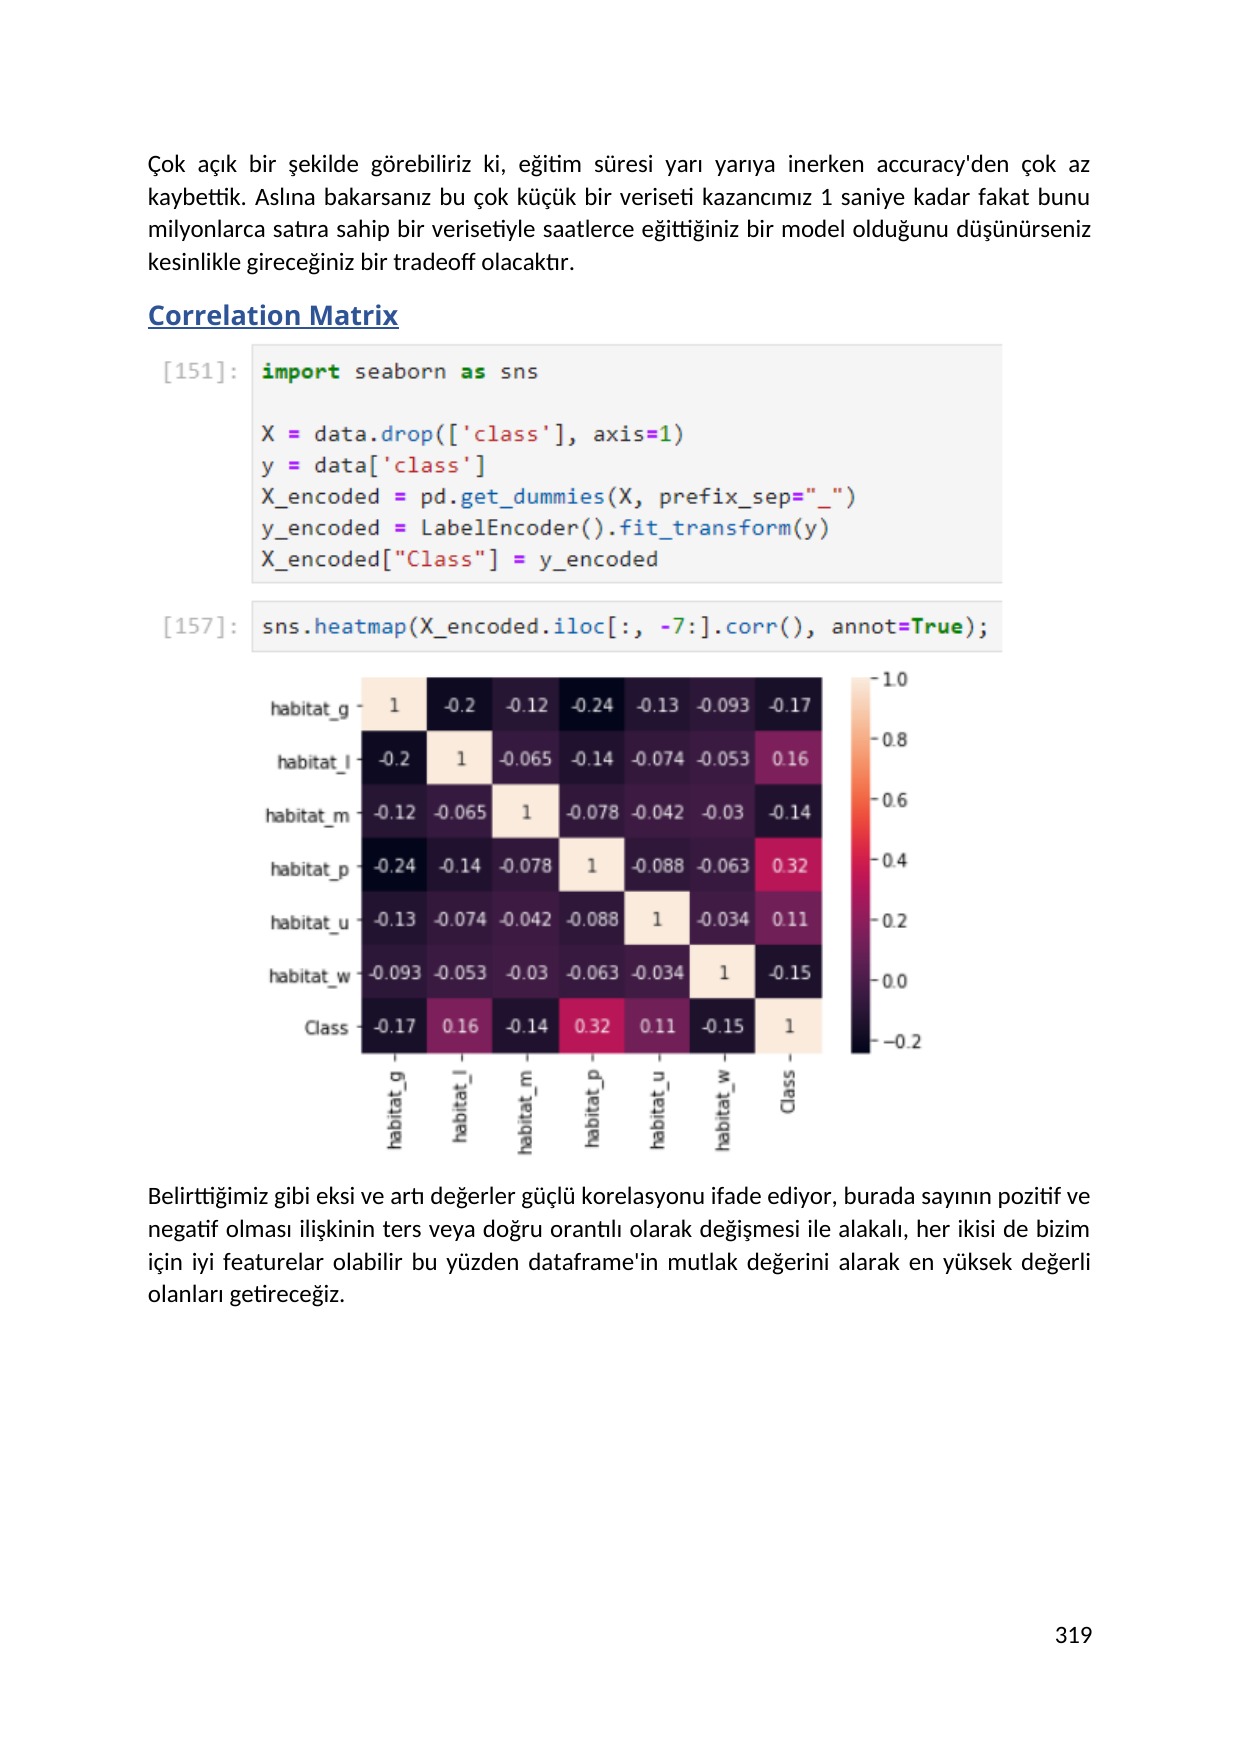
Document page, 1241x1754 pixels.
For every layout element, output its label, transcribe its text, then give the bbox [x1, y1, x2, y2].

text Çok açık bir şekilde görebiliriz ki, eğitim süresi yarı yarıya inerken accuracy'den çok az kaybettik. Aslına bakarsanız bu çok küçük bir veriseti kazancımız 1 saniye kadar fakat bunu milyonlarca satıra sahip bir verisetiyle saatlerce eğittiğiniz bir model olduğunu düşünürseniz kesinlikle gireceğiniz bir tradeoff olacaktır. [148, 148, 1092, 277]
picture [147, 335, 1003, 1161]
subtitle Correlation Matrix [148, 296, 1092, 333]
text Belirttiğimiz gibi eksi ve artı değerler güçlü korelasyonu ifade ediyor, burada sayının pozitif ve negatif olması ilişkinin ters veya doğru orantılı olarak değişmesi ile alakalı, her ikisi de bizim için iyi featurelar olabilir bu yüzden dataframe'in mutlak değerini alarak en yüksek değerli olanları getireceğiz. [148, 1180, 1092, 1309]
